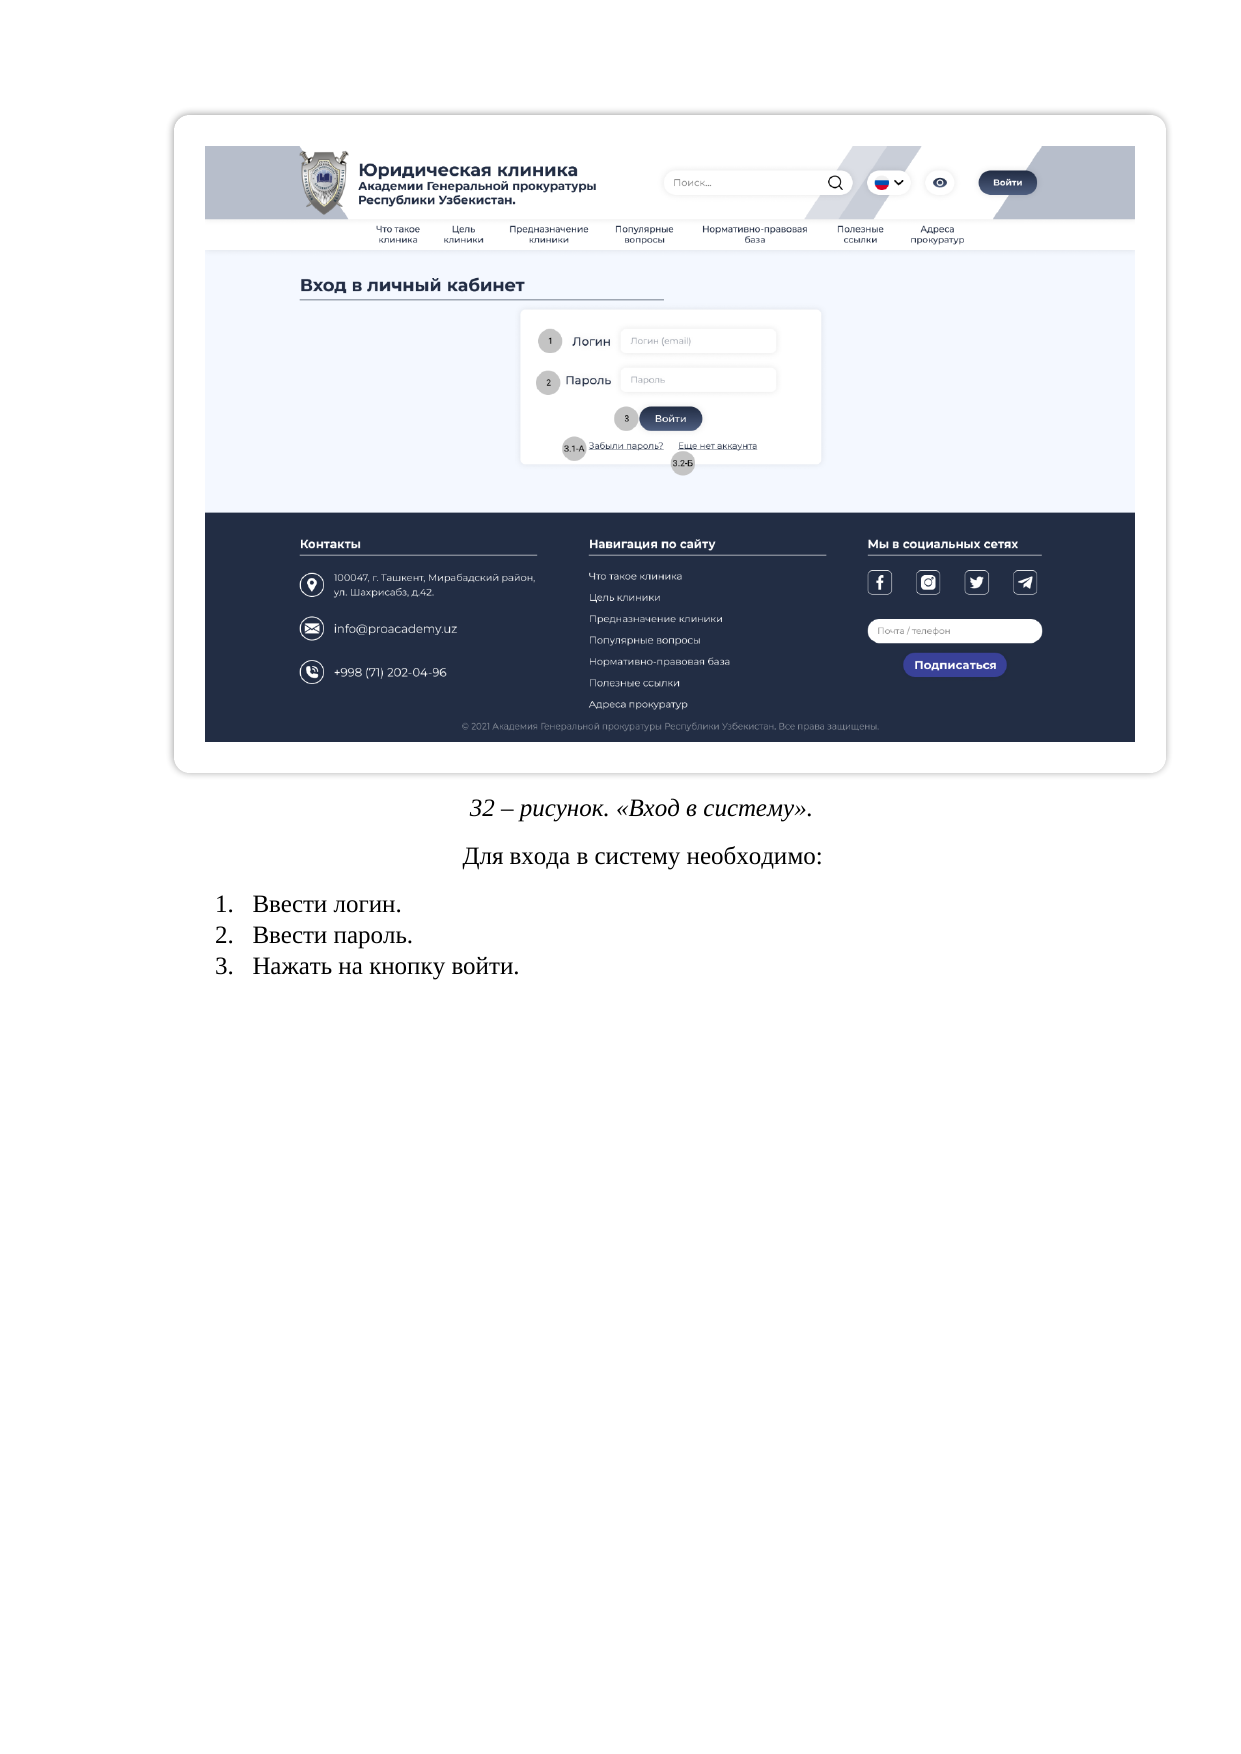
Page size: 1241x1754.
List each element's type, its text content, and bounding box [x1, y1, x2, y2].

list Ввести пароль. [215, 920, 1107, 948]
text 32 – рисунок. «Вход в систему». [177, 793, 1107, 822]
picture [205, 146, 1135, 742]
text Для входа в систему необходимо: [177, 841, 1107, 870]
list Нажать на кнопку войти. [215, 951, 1107, 979]
list Ввести логин. [215, 889, 1107, 917]
